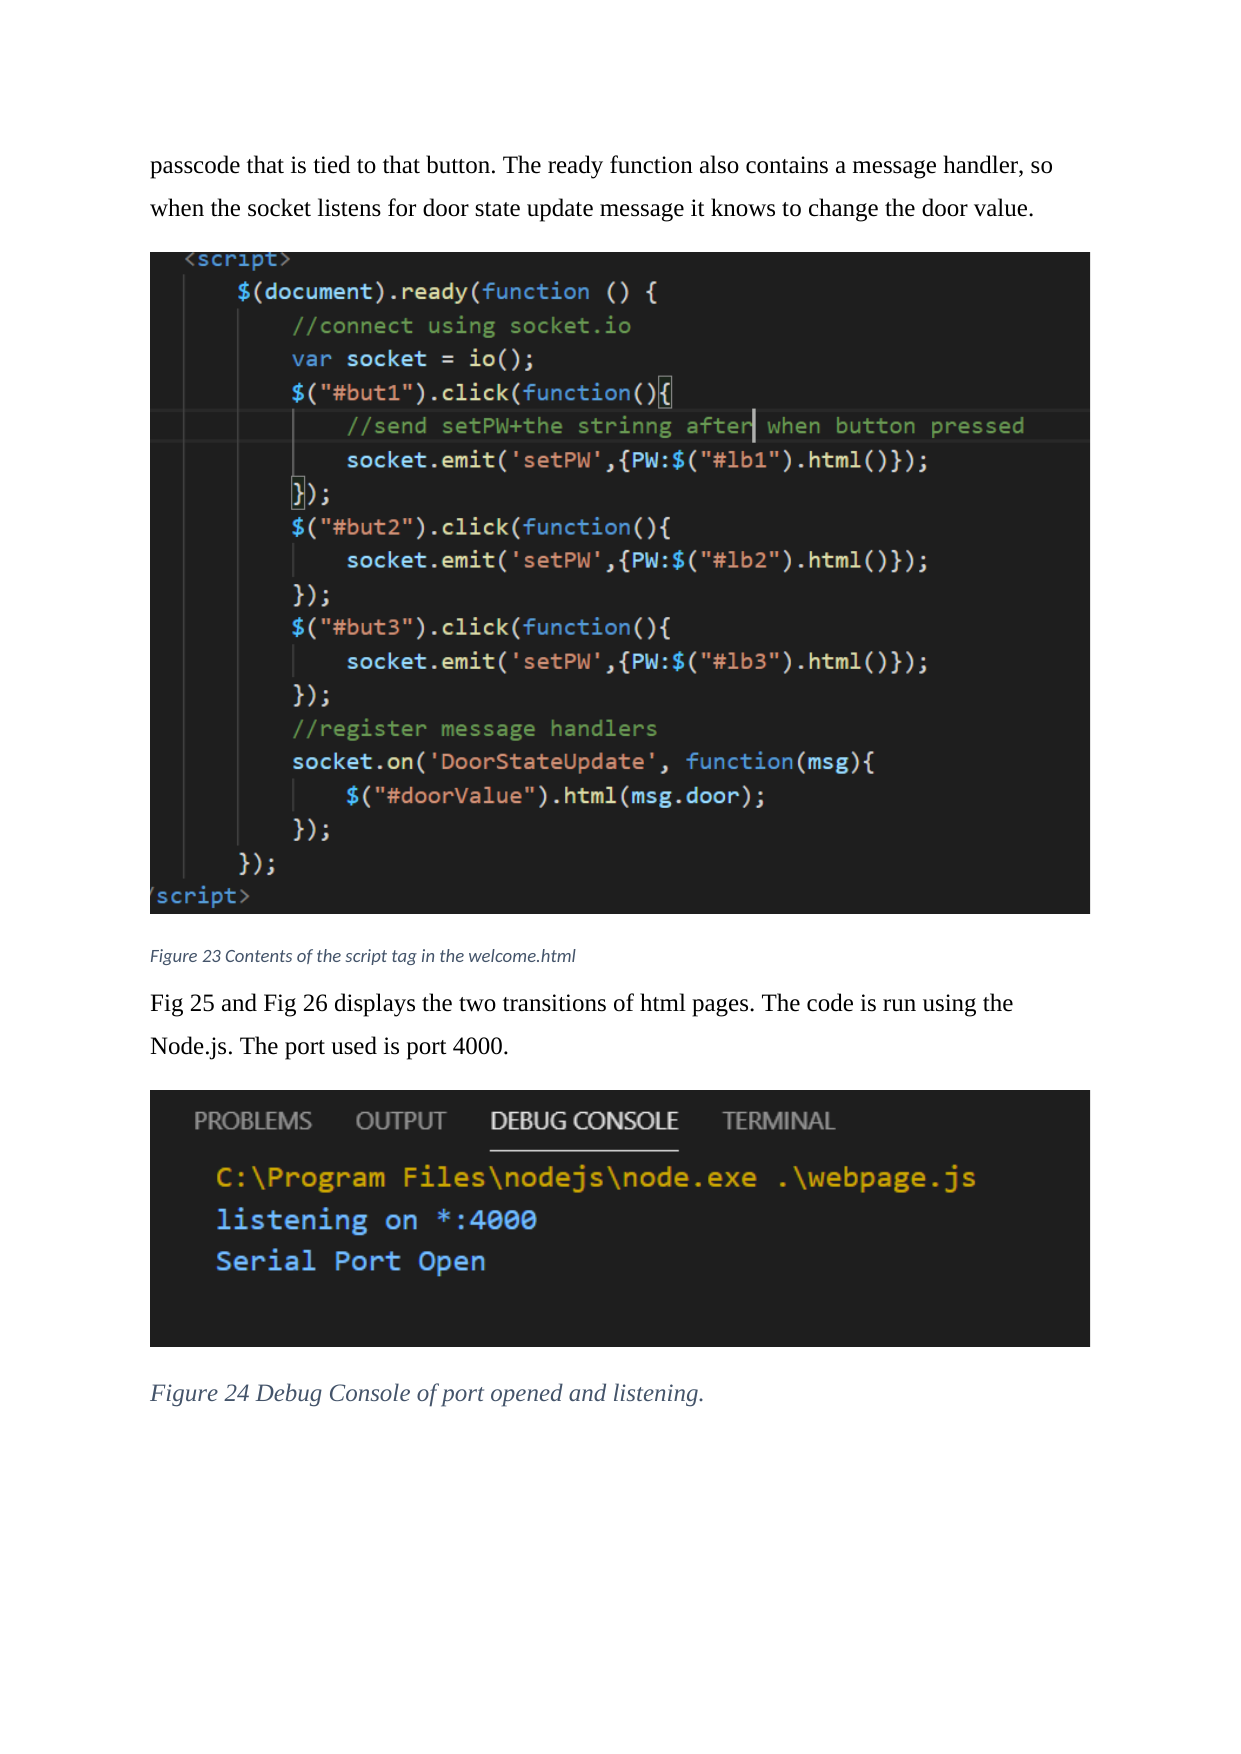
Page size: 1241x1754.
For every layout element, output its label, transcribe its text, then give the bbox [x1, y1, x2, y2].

text Fig 25 and Fig 26 displays the two transitions of html pages. The code is run using the Node.js. The port used is port 4000. [150, 988, 1090, 1060]
picture [150, 1090, 1091, 1347]
picture [150, 252, 1091, 914]
text Figure 24 Debug Console of port opened and listening. [150, 1378, 1090, 1406]
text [150, 150, 1090, 222]
